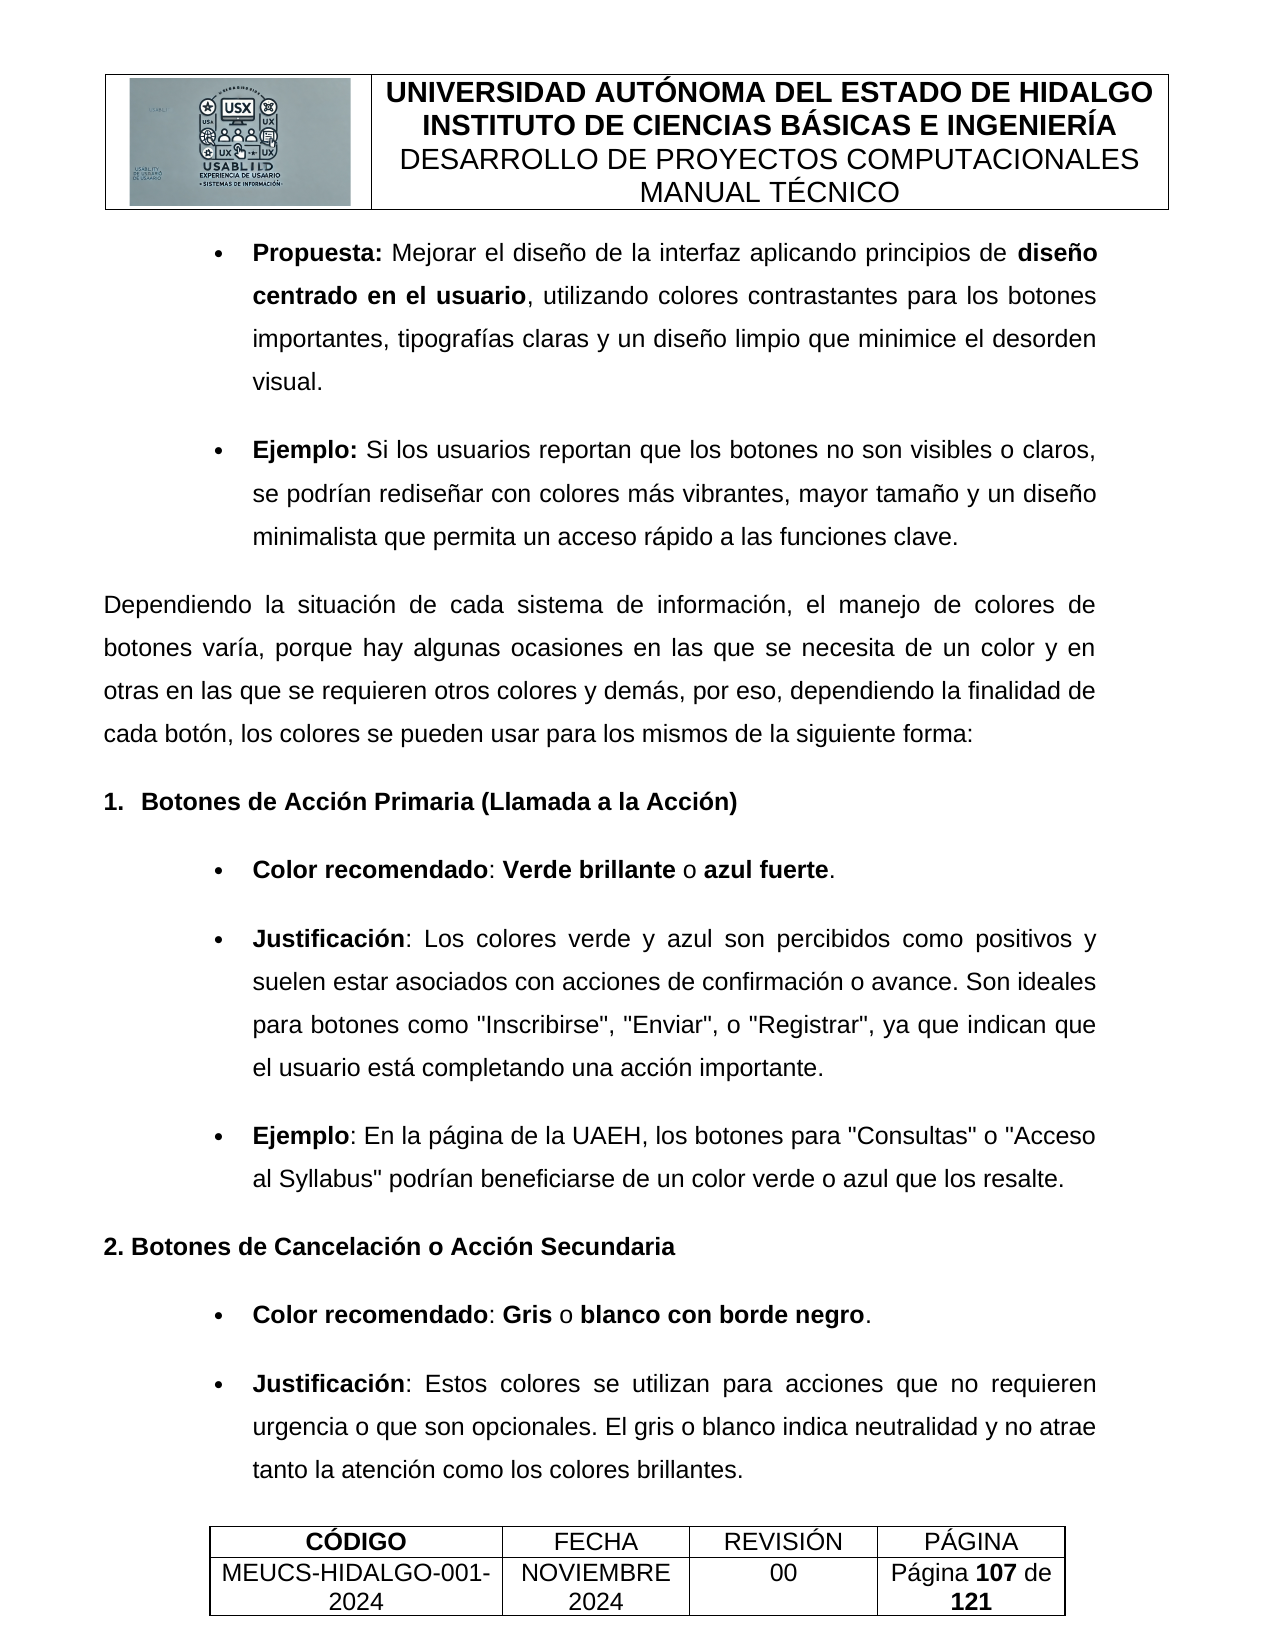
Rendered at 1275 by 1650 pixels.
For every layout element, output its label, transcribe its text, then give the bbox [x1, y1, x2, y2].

list Propuesta: Mejorar el diseño de la interfaz aplicando principios de diseño centrado en el usuario, utilizando colores contrastantes para los botones importantes, tipografías claras y un diseño limpio que minimice el desorden visual. [215, 238, 1098, 396]
list Ejemplo: En la página de la UAEH, los botones para "Consultas" o "Acceso al Syllabus" podrían beneficiarse de un color verde o azul que los resalte. [215, 1121, 1098, 1193]
text 2. Botones de Cancelación o Acción Secundaria [103, 1232, 1098, 1261]
list Ejemplo: Si los usuarios reportan que los botones no son visibles o claros, se podrían rediseñar con colores más vibrantes, mayor tamaño y un diseño minimalista que permita un acceso rápido a las funciones clave. [215, 436, 1098, 551]
list Justificación: Los colores verde y azul son percibidos como positivos y suelen estar asociados con acciones de confirmación o avance. Son ideales para botones como "Inscribirse", "Enviar", o "Registrar", ya que indican que el usuario está completando una acción importante. [215, 924, 1098, 1082]
list Justificación: Estos colores se utilizan para acciones que no requieren urgencia o que son opcionales. El gris o blanco indica neutralidad y no atrae tanto la atención como los colores brillantes. [215, 1369, 1098, 1484]
list Color recomendado: Verde brillante o azul fuerte. [215, 856, 1098, 884]
picture [129, 78, 351, 206]
list Color recomendado: Gris o blanco con borde negro. [215, 1301, 1098, 1329]
list Botones de Acción Primaria (Llamada a la Acción) [103, 787, 1098, 816]
text Dependiendo la situación de cada sistema de información, el manejo de colores de botones varía, porque hay algunas ocasiones en las que se necesita de un color y en otras en las que se requieren otros colores y demás, por eso, dependiendo la finalidad de cada botón, los colores se pueden usar para los mismos de la siguiente forma: [103, 590, 1098, 748]
